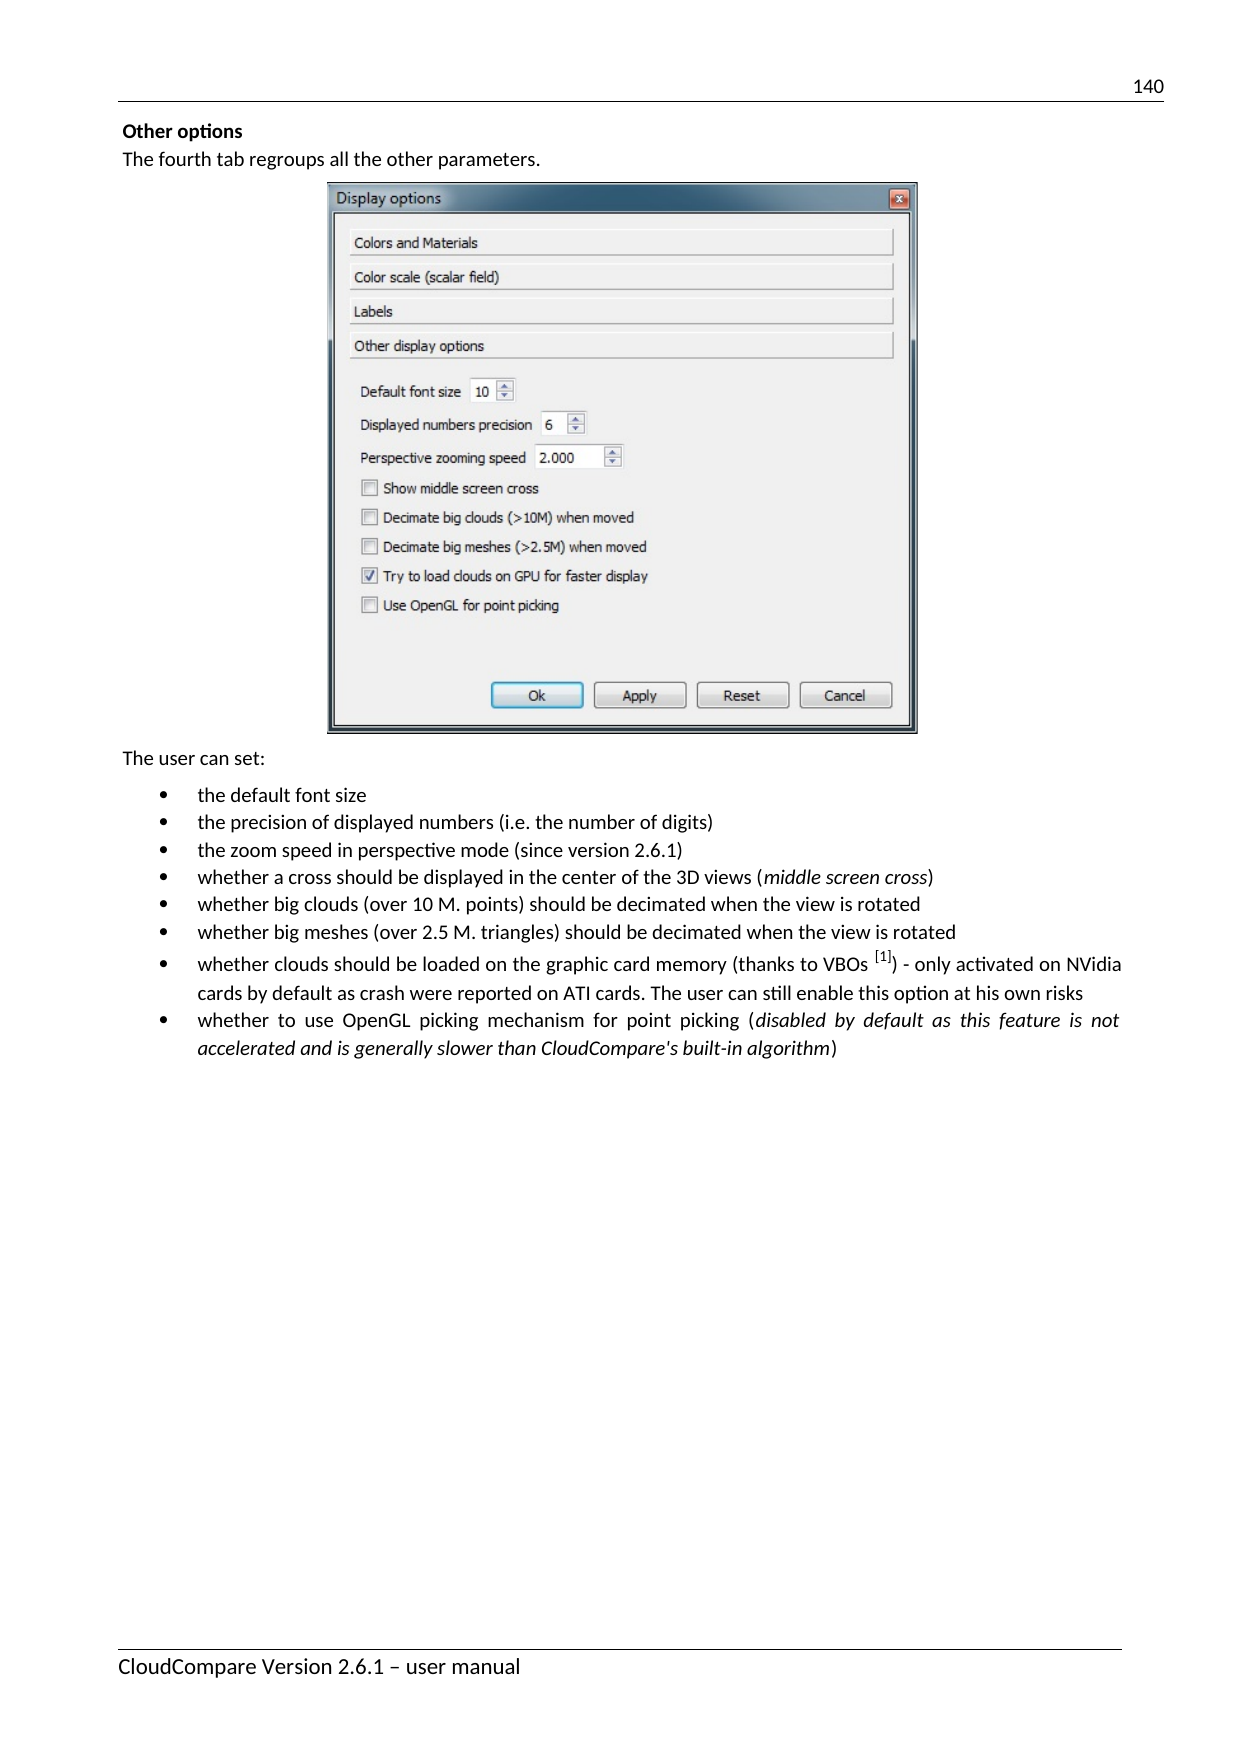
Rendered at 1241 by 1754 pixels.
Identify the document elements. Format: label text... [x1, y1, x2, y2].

picture [327, 182, 918, 734]
list the precision of displayed numbers (i.e. the number of digits) [160, 809, 1122, 835]
list whether clouds should be loaded on the graphic card memory (thanks to VBOs [1]) - only activated on NVidia cards by default as crash were reported on ATI cards. The user can still enable this option at his own risks [160, 946, 1122, 1006]
list whether a cross should be displayed in the center of the 3D views (middle screen cross) [160, 864, 1122, 889]
list whether big clouds (over 10 M. points) should be decimated when the view is rotated [160, 892, 1122, 917]
list whether big meshes (over 2.5 M. triangles) should be decimated when the view is rotated [160, 919, 1122, 944]
text The user can set: [122, 745, 1122, 770]
text The fourth tab regroups all the other parameters. [122, 146, 1122, 171]
list the zoom speed in perspective mode (since version 2.6.1) [160, 837, 1122, 862]
list whether to use OpenGL picking mechanism for point picking (disabled by default as this feature is not accelerated and is generally slower than CloudCompare's built-in algorithm) [160, 1007, 1122, 1060]
list the default font size [160, 782, 1122, 807]
subtitle Other options [122, 118, 1122, 143]
